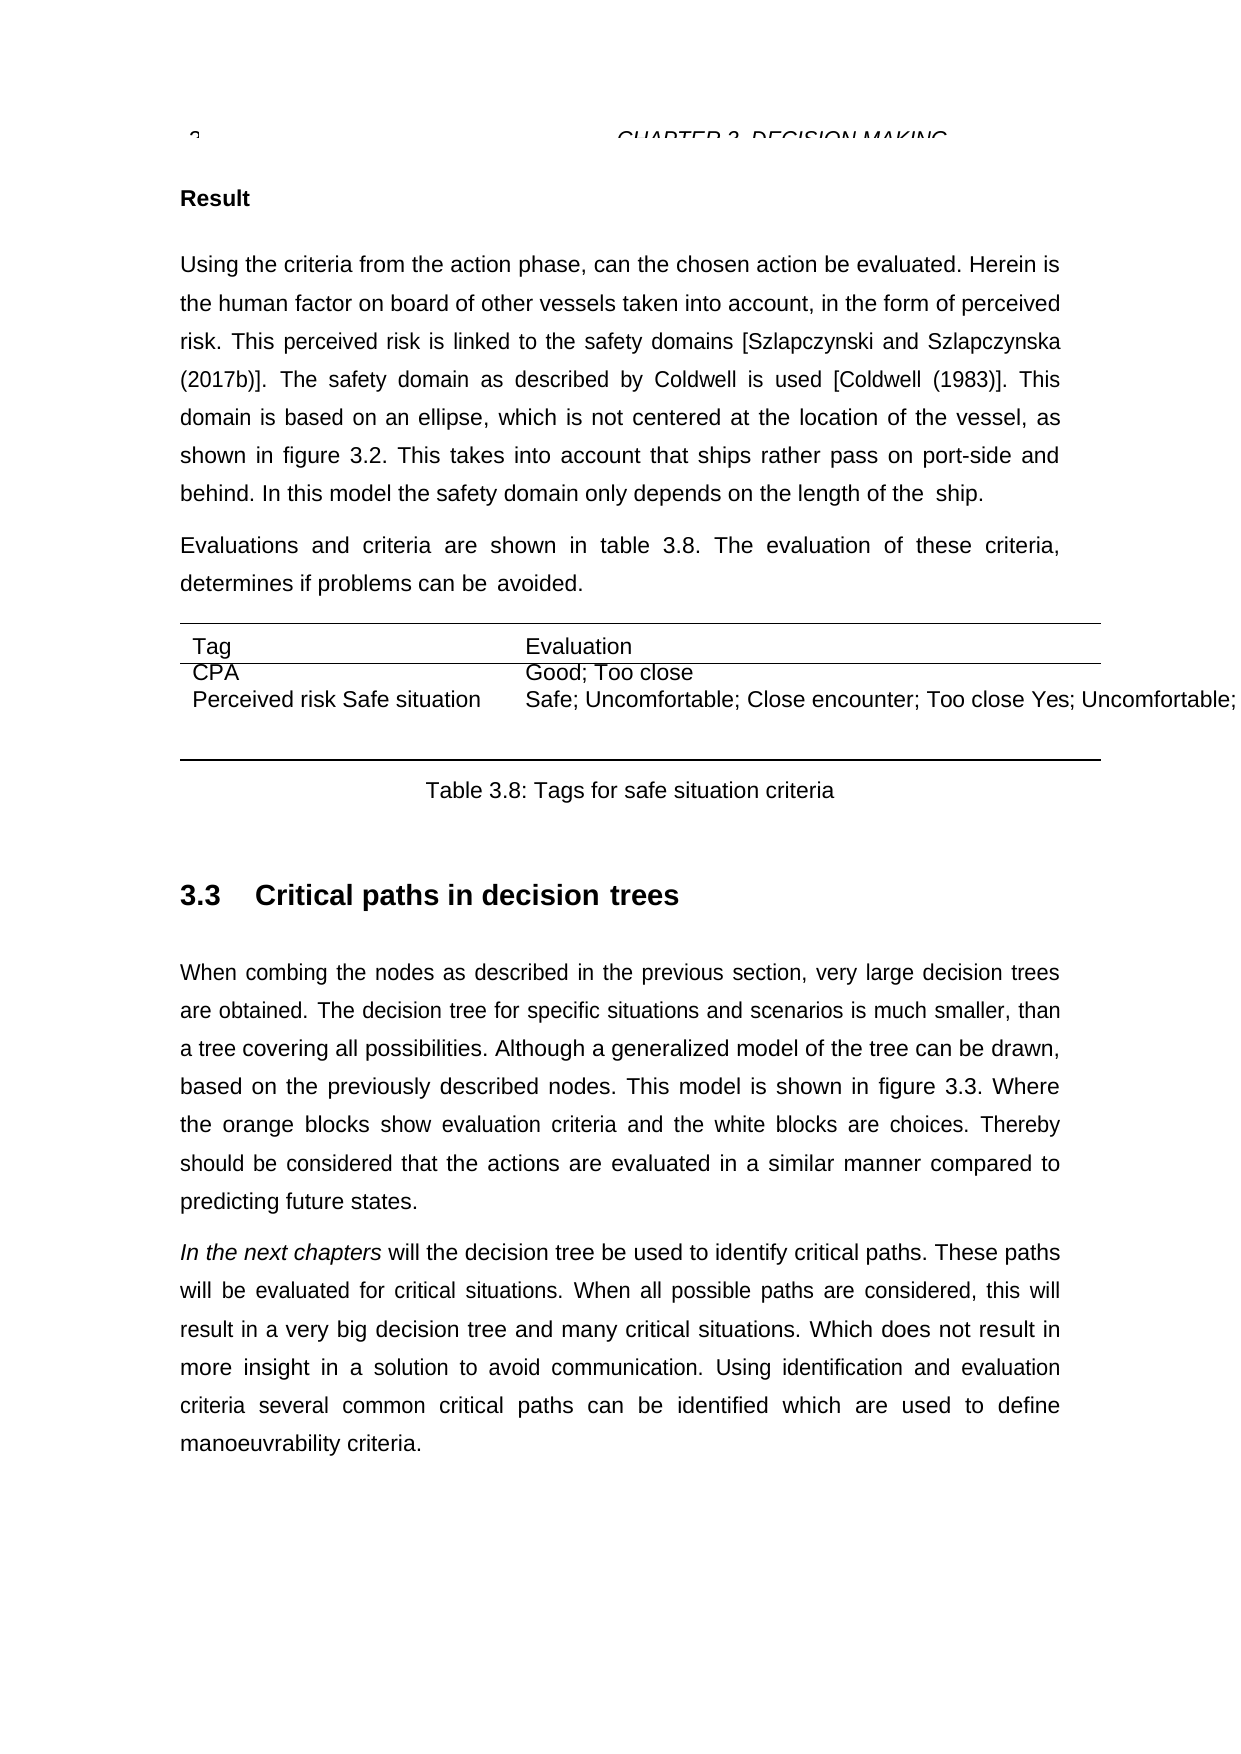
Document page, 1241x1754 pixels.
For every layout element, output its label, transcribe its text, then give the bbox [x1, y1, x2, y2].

text When combing the nodes as described in the previous section, very large decision trees are obtained. The decision tree for specific situations and scenarios is much smaller, than a tree covering all possibilities. Although a generalized model of the tree can be drawn, based on the previously described nodes. This model is shown in figure 3.3. Where the orange blocks show evaluation criteria and the white blocks are choices. Thereby should be considered that the actions are evaluated in a similar manner compared to predicting future states. [180, 959, 1061, 1214]
subtitle Result [180, 184, 1240, 211]
text In the next chapters will the decision tree be used to identify critical paths. These paths will be evaluated for critical situations. When all possible paths are considered, this will result in a very big decision tree and many critical situations. Which does not result in more insight in a solution to avoid communication. Using identification and evaluation criteria several common critical paths can be identified which are used to define manoeuvrability criteria. [180, 1239, 1061, 1456]
text Evaluations and criteria are shown in table 3.8. The evaluation of these criteria, determines if problems can be avoided. [180, 532, 1060, 596]
text Table 3.8: Tags for safe situation criteria [425, 777, 1240, 803]
text Using the criteria from the action phase, can the chosen action be evaluated. Herein is the human factor on board of other vessels taken into account, in the form of perceived risk. This perceived risk is linked to the safety domains [Szlapczynski and Szlapczynska (2017b)]. The safety domain as described by Coldwell is used [Coldwell (1983)]. This domain is based on an ellipse, which is not centered at the location of the vessel, as shown in figure 3.2. This takes into account that ships rather pass on port-side and behind. In this model the safety domain only depends on the length of the ship. [180, 251, 1061, 506]
subtitle Critical paths in decision trees [180, 878, 1240, 912]
